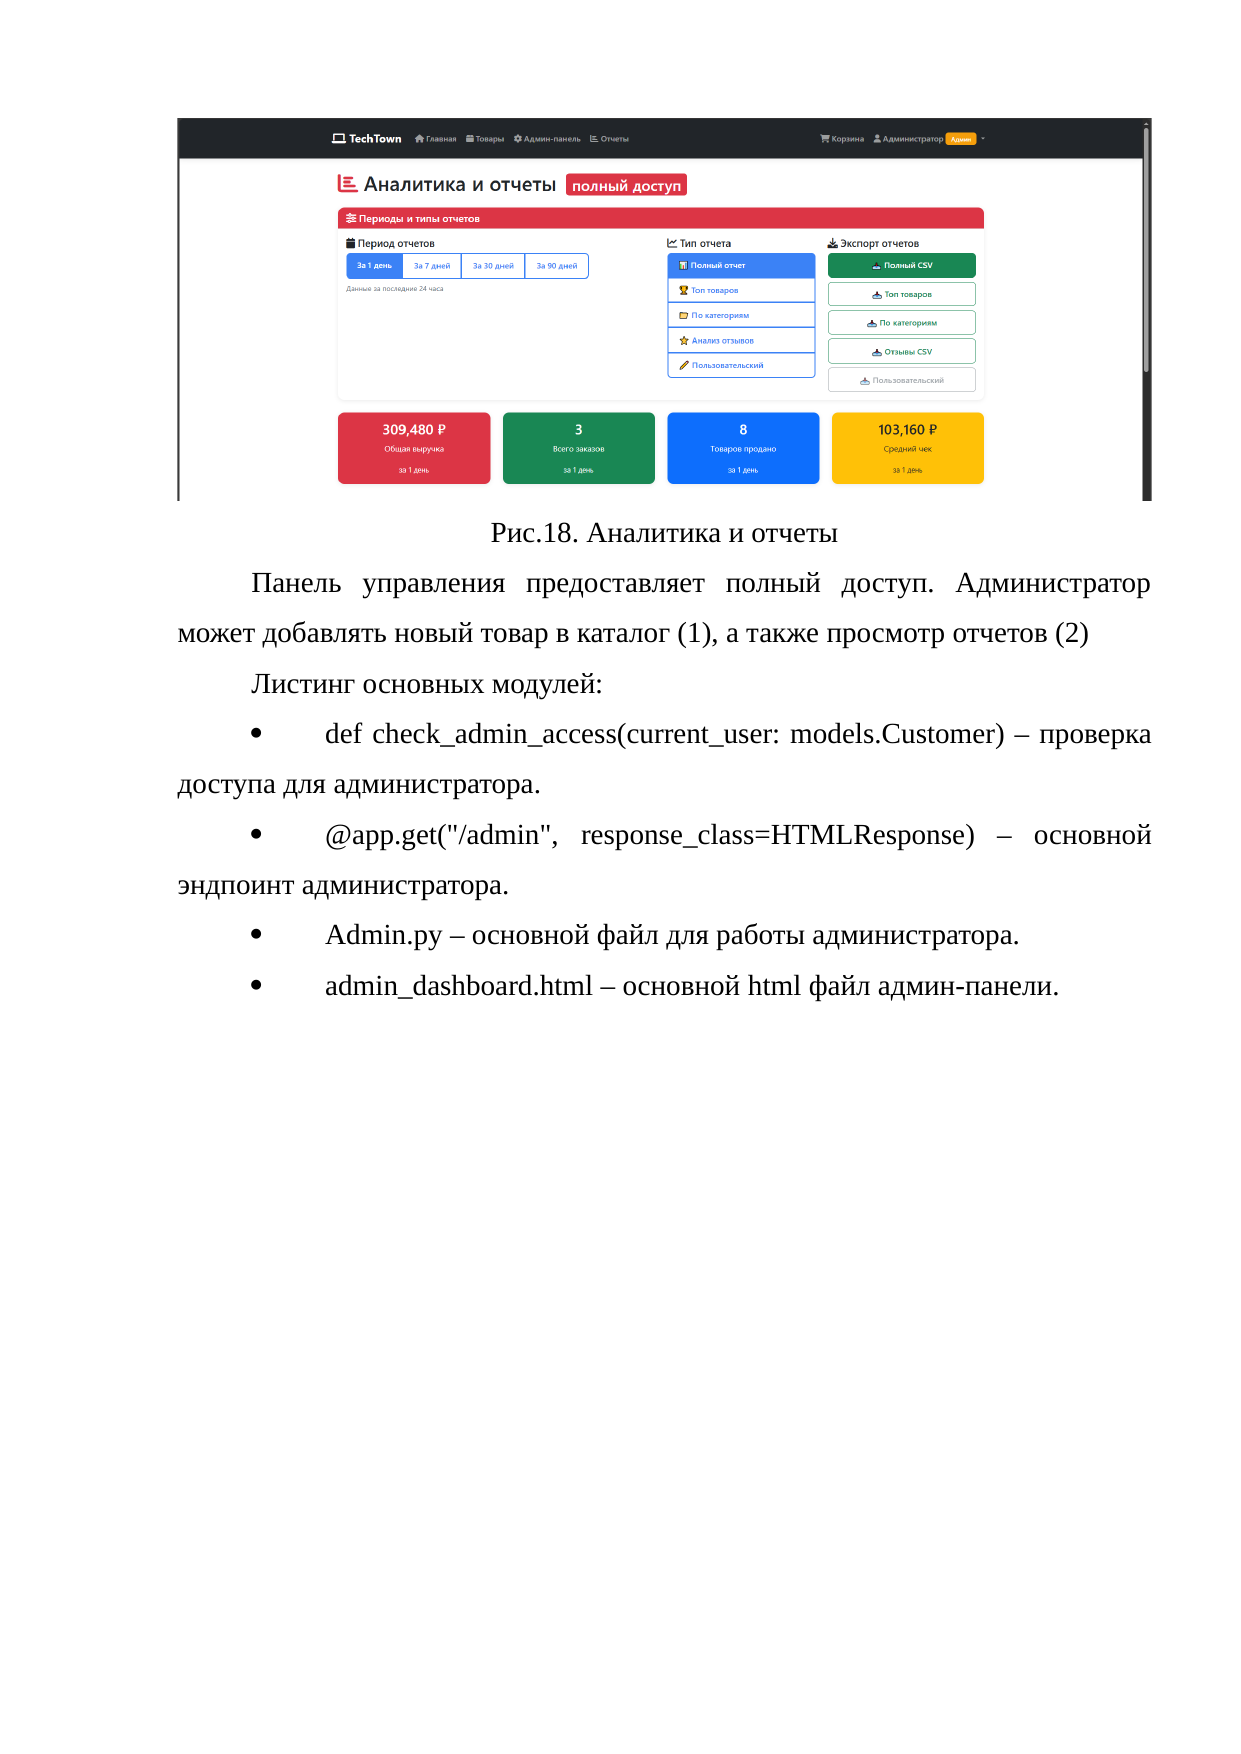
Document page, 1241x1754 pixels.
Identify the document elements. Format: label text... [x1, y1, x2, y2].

text Рис.18. Аналитика и отчеты [177, 515, 1152, 548]
picture [177, 118, 1152, 501]
list Admin.py – основной файл для работы администратора. [177, 917, 1152, 951]
list @app.get("/admin", response_class=HTMLResponse) – основной эндпоинт администратора. [177, 817, 1152, 901]
text Листинг основных модулей: [177, 666, 1152, 699]
list admin_dashboard.html – основной html файл админ-панели. [177, 968, 1152, 1002]
text Панель управления предоставляет полный доступ. Администратор может добавлять новый товар в каталог (1), а также просмотр отчетов (2) [177, 565, 1152, 649]
list def check_admin_access(current_user: models.Customer) – проверка доступа для администратора. [177, 716, 1152, 800]
